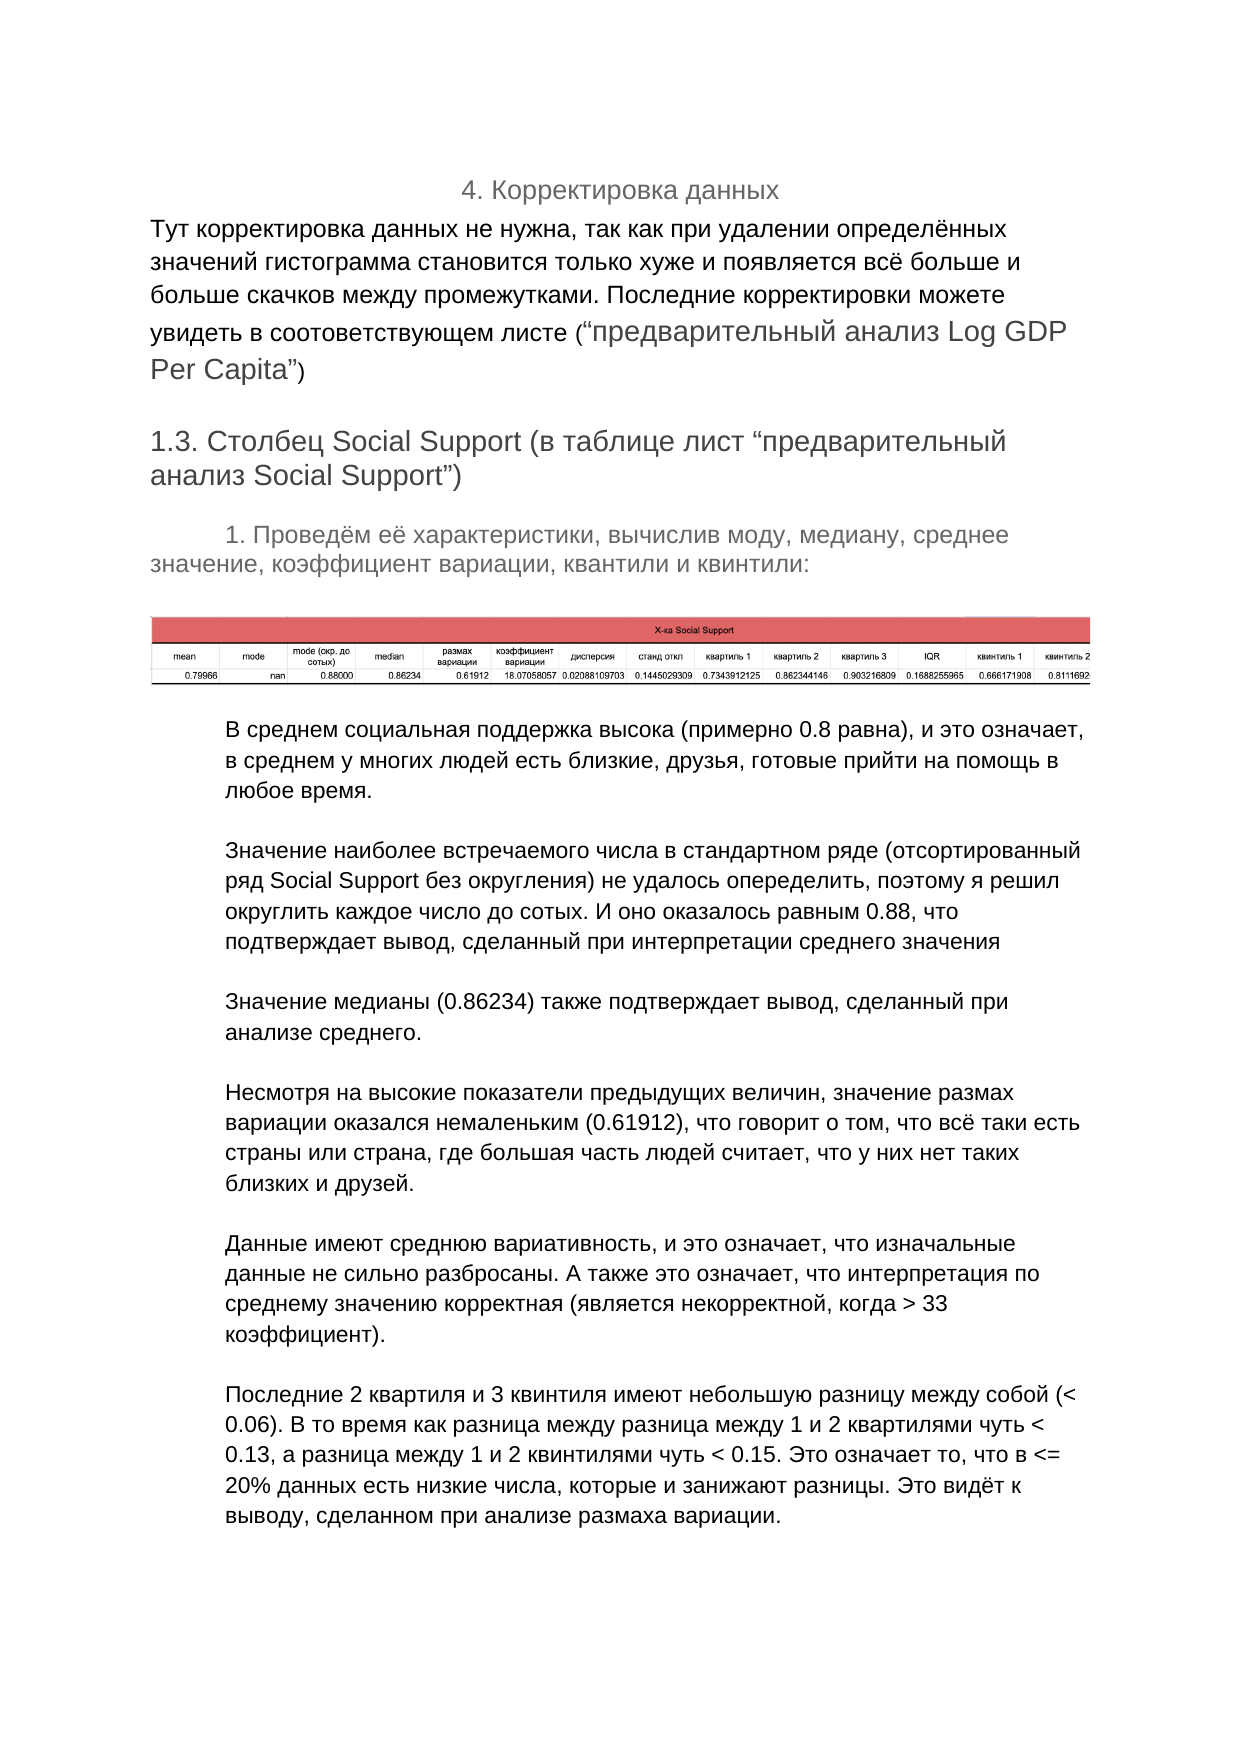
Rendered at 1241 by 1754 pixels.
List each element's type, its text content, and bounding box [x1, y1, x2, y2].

subtitle 1. Проведём её характеристики, вычислив моду, медиану, среднее значение, коэффициент вариации, квантили и квинтили: [150, 520, 1090, 578]
text В среднем социальная поддержка высока (примерно 0.8 равна), и это означает, в среднем у многих людей есть близкие, друзья, готовые прийти на помощь в любое время. [225, 716, 1090, 803]
text Данные имеют среднюю вариативность, и это означает, что изначальные данные не сильно разбросаны. А также это означает, что интерпретация по среднему значению корректная (является некорректной, когда > 33 коэффициент). [225, 1230, 1090, 1347]
text Значение наиболее встречаемого числа в стандартном ряде (отсортированный ряд Social Support без округления) не удалось опеределить, поэтому я решил округлить каждое число до сотых. И оно оказалось равным 0.88, что подтверждает вывод, сделанный при интерпретации среднего значения [225, 837, 1090, 954]
subtitle 1.3. Столбец Social Support (в таблице лист “предварительный анализ Social Support”) [150, 424, 1090, 491]
text Тут корректировка данных не нужна, так как при удалении определённых значений гистограмма становится только хуже и появляется всё больше и больше скачков между промежутками. Последние корректировки можете увидеть в соотоветствующем листе (“предварительный анализ Log GDP Per Capita”) [150, 214, 1090, 386]
picture [150, 616, 1091, 686]
text Последние 2 квартиля и 3 квинтиля имеют небольшую разницу между собой (< 0.06). В то время как разница между разница между 1 и 2 квартилями чуть < 0.13, а разница между 1 и 2 квинтилями чуть < 0.15. Это означает то, что в <= 20% данных есть низкие числа, которые и занижают разницы. Это видёт к выводу, сделанном при анализе размаха вариации. [225, 1381, 1090, 1528]
text Значение медианы (0.86234) также подтверждает вывод, сделанный при анализе среднего. [225, 988, 1090, 1045]
subtitle 4. Корректировка данных [150, 174, 1090, 206]
text Несмотря на высокие показатели предыдущих величин, значение размах вариации оказался немаленьким (0.61912), что говорит о том, что всё таки есть страны или страна, где большая часть людей считает, что у них нет таких близких и друзей. [225, 1079, 1090, 1196]
